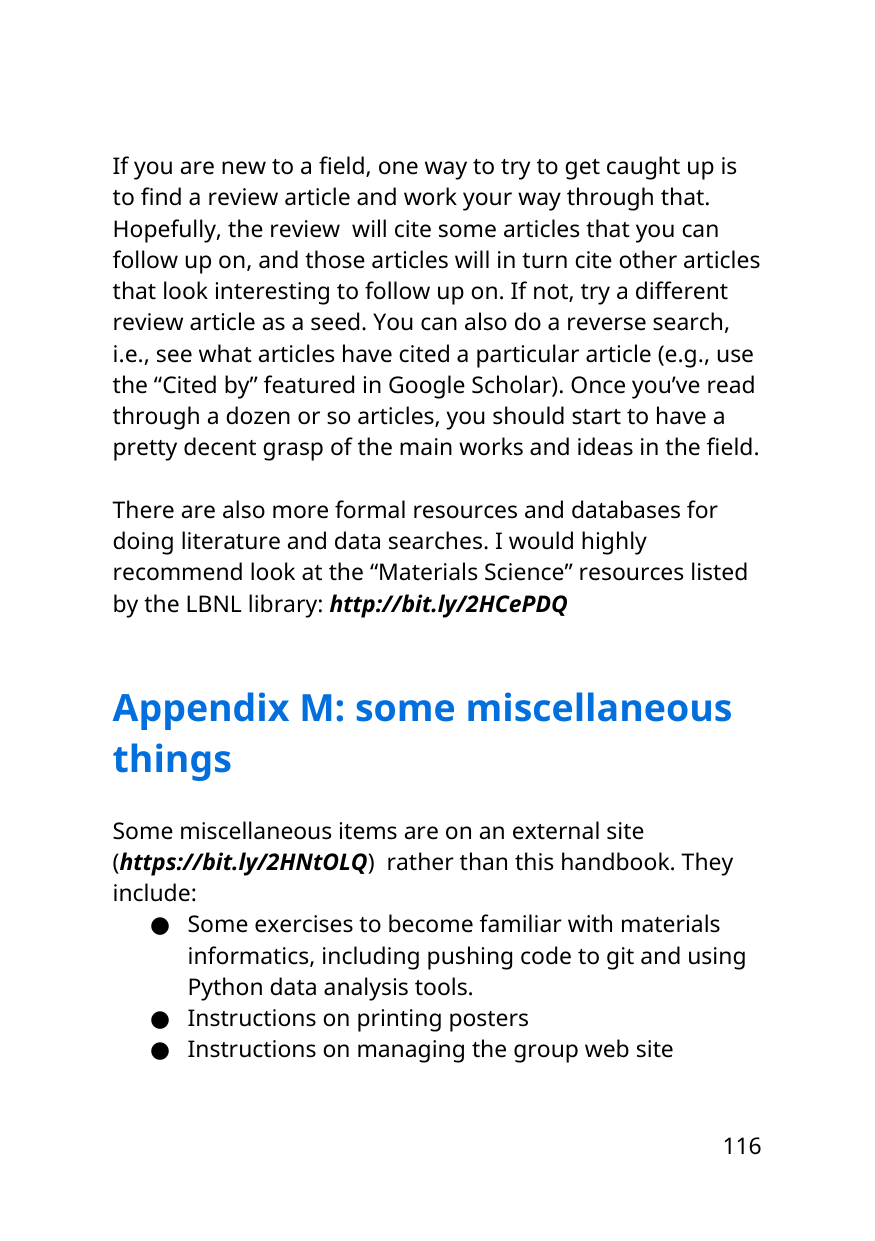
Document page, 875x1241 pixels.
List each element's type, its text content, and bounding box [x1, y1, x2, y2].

text There are also more formal resources and databases for doing literature and data searches. I would highly recommend look at the “Materials Science” resources listed by the LBNL library: http://bit.ly/2HCePDQ [112, 494, 762, 619]
text Some miscellaneous items are on an external site (https://bit.ly/2HNtOLQ) rather than this handbook. They include: [112, 814, 762, 908]
subtitle Appendix M: some miscellaneous things [112, 681, 762, 783]
list Instructions on printing posters [150, 1002, 762, 1033]
text If you are new to a field, one way to try to get caught up is to find a review article and work your way through that. Hopefully, the review will cite some articles that you can follow up on, and those articles will in turn cite other articles that look interesting to follow up on. If not, try a different review article as a seed. You can also do a reverse search, i.e., see what articles have cited a particular article (e.g., use the “Cited by” featured in Google Scholar). Once you’ve read through a dozen or so articles, you should start to have a pretty decent grasp of the main works and ideas in the field. [112, 150, 762, 462]
list Instructions on managing the group web site [150, 1033, 762, 1064]
list Some exercises to become familiar with materials informatics, including pushing code to git and using Python data analysis tools. [150, 908, 762, 1002]
